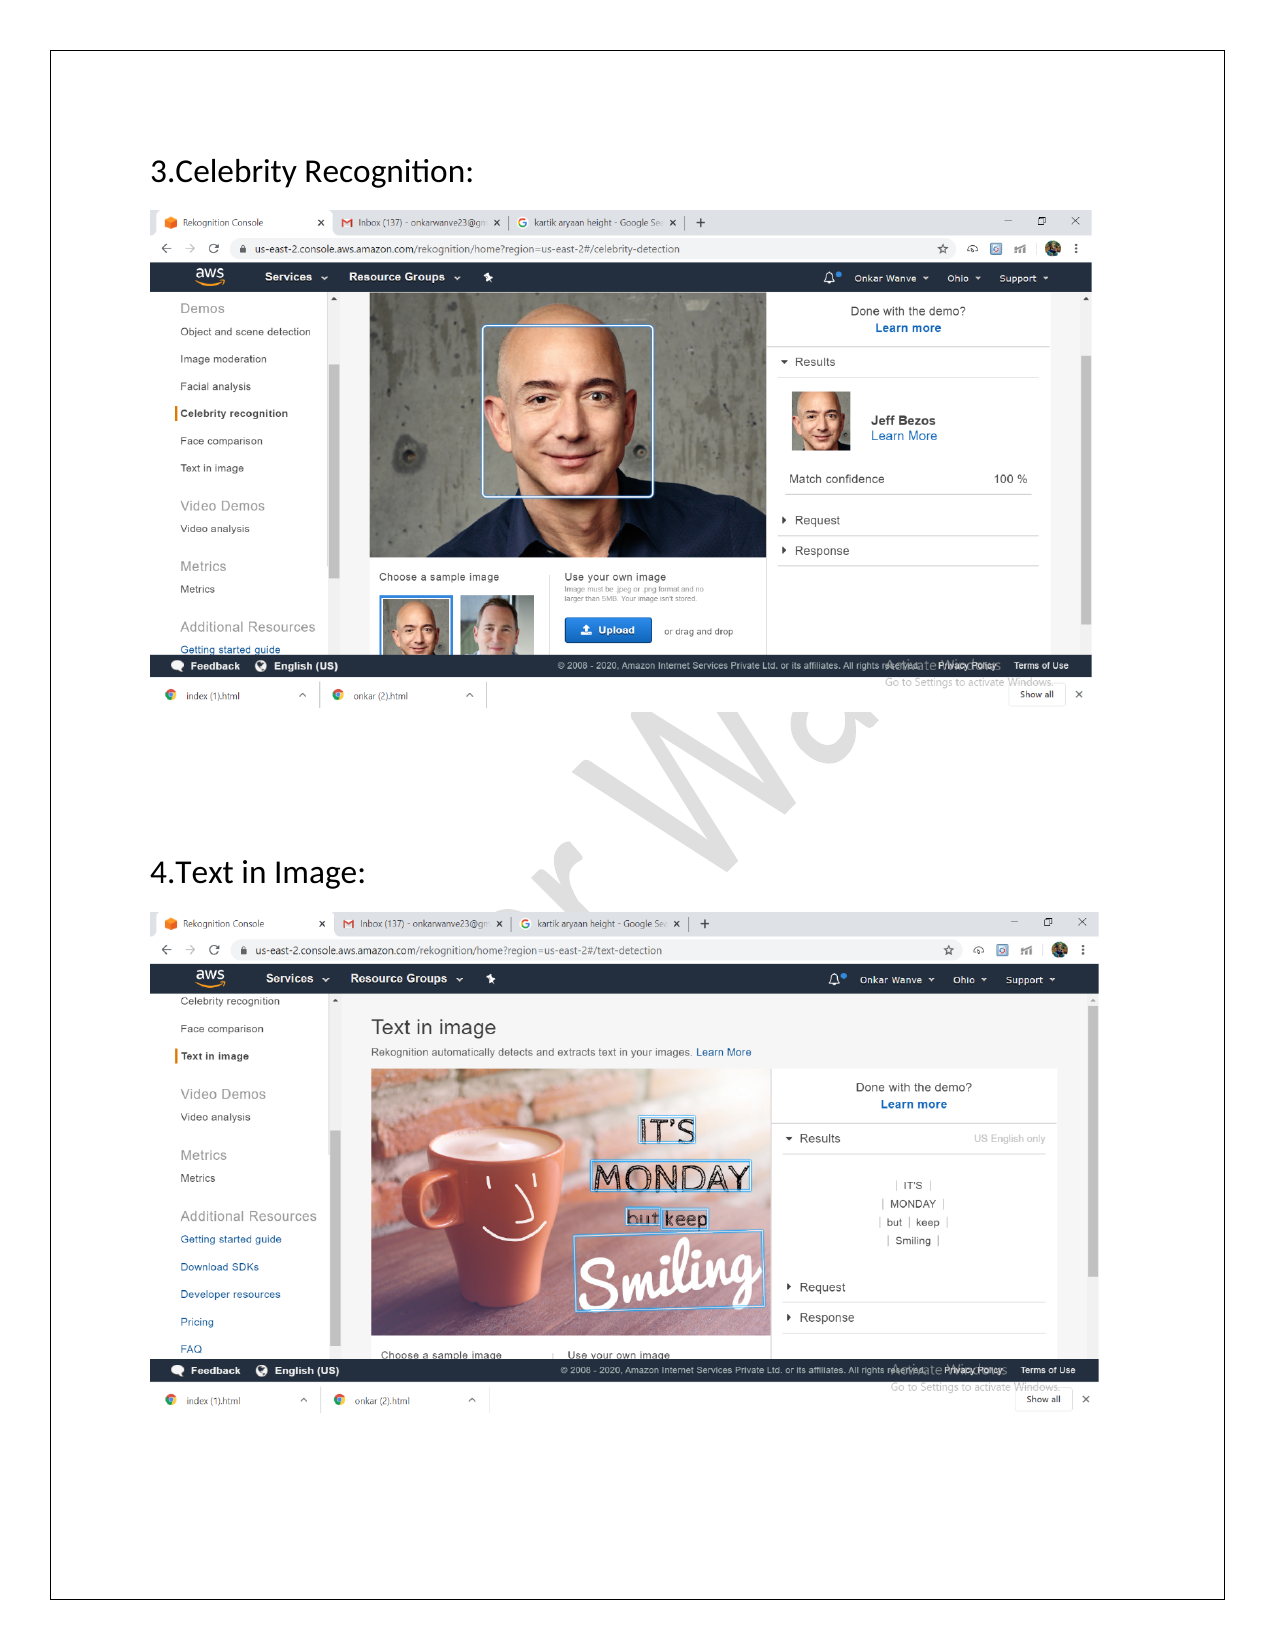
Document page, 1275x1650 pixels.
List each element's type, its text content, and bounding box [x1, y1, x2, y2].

text 3.Celebrity Recognition: [150, 150, 1125, 191]
text 4.Text in Image: [150, 851, 1125, 892]
picture [150, 912, 1099, 1417]
picture [150, 210, 1092, 712]
